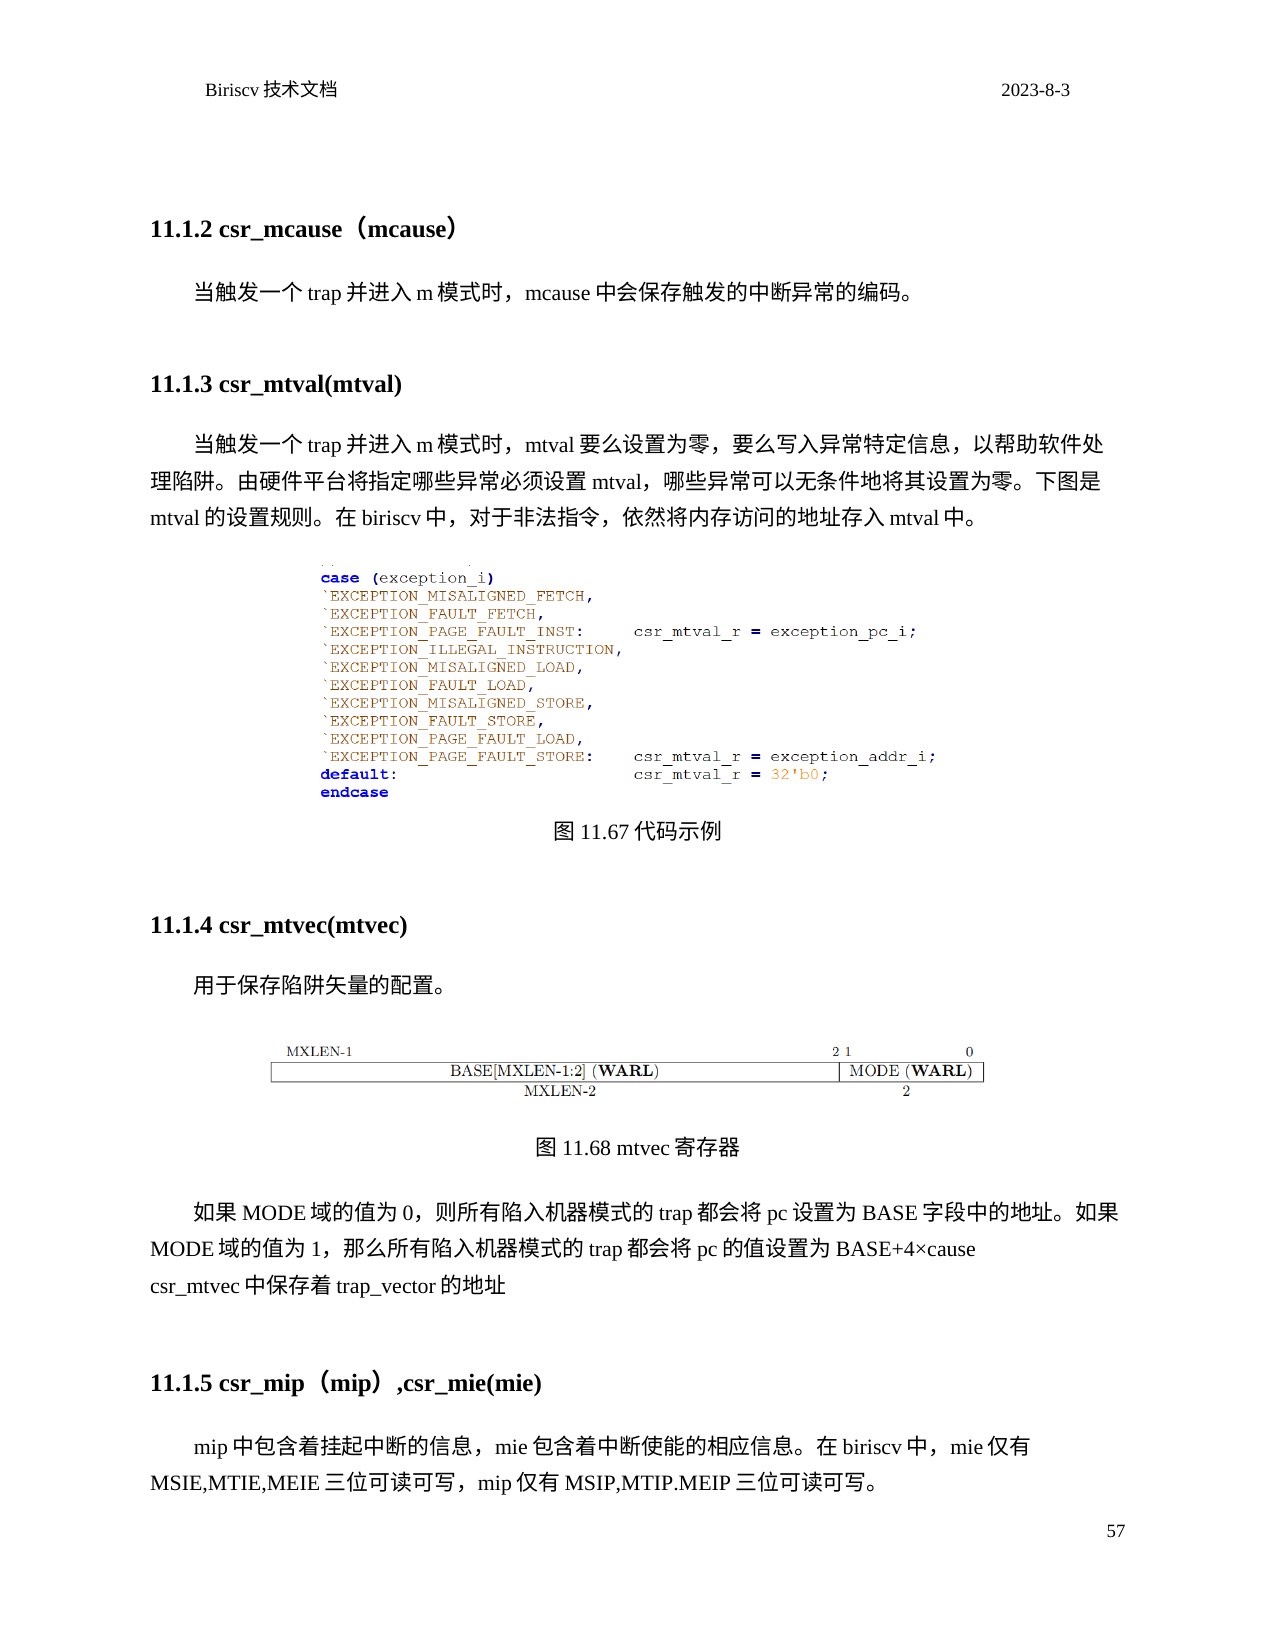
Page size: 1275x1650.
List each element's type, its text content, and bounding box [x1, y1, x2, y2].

text 用于保存陷阱矢量的配置。 [150, 968, 1125, 1000]
text 当触发一个trap并进入m模式时，mcause中会保存触发的中断异常的编码。 [150, 275, 1125, 306]
text 当触发一个trap并进入m模式时，mtval要么设置为零，要么写入异常特定信息，以帮助软件处理陷阱。由硬件平台将指定哪些异常必须设置mtval，哪些异常可以无条件地将其设置为零。下图是mtval的设置规则。在biriscv中，对于非法指令，依然将内存访问的地址存入mtval中。 [150, 427, 1125, 532]
text csr_mtvec中保存着trap_vector的地址 [150, 1268, 1125, 1299]
text 如果MODE域的值为0，则所有陷入机器模式的trap都会将pc设置为BASE字段中的地址。如果MODE域的值为1，那么所有陷入机器模式的trap都会将pc的值设置为BASE+4×cause [150, 1195, 1125, 1263]
subtitle csr_mip（mip）,csr_mie(mie) [150, 1362, 1125, 1398]
text mip中包含着挂起中断的信息，mie包含着中断使能的相应信息。在biriscv中，mie仅有MSIE,MTIE,MEIE三位可读可写，mip仅有MSIP,MTIP.MEIP三位可读可写。 [150, 1429, 1125, 1497]
subtitle csr_mtvec(mtvec) [150, 910, 1125, 939]
picture [312, 565, 963, 811]
picture [245, 1033, 1030, 1126]
subtitle csr_mcause（mcause） [150, 208, 1125, 244]
subtitle csr_mtval(mtval) [150, 369, 1125, 398]
